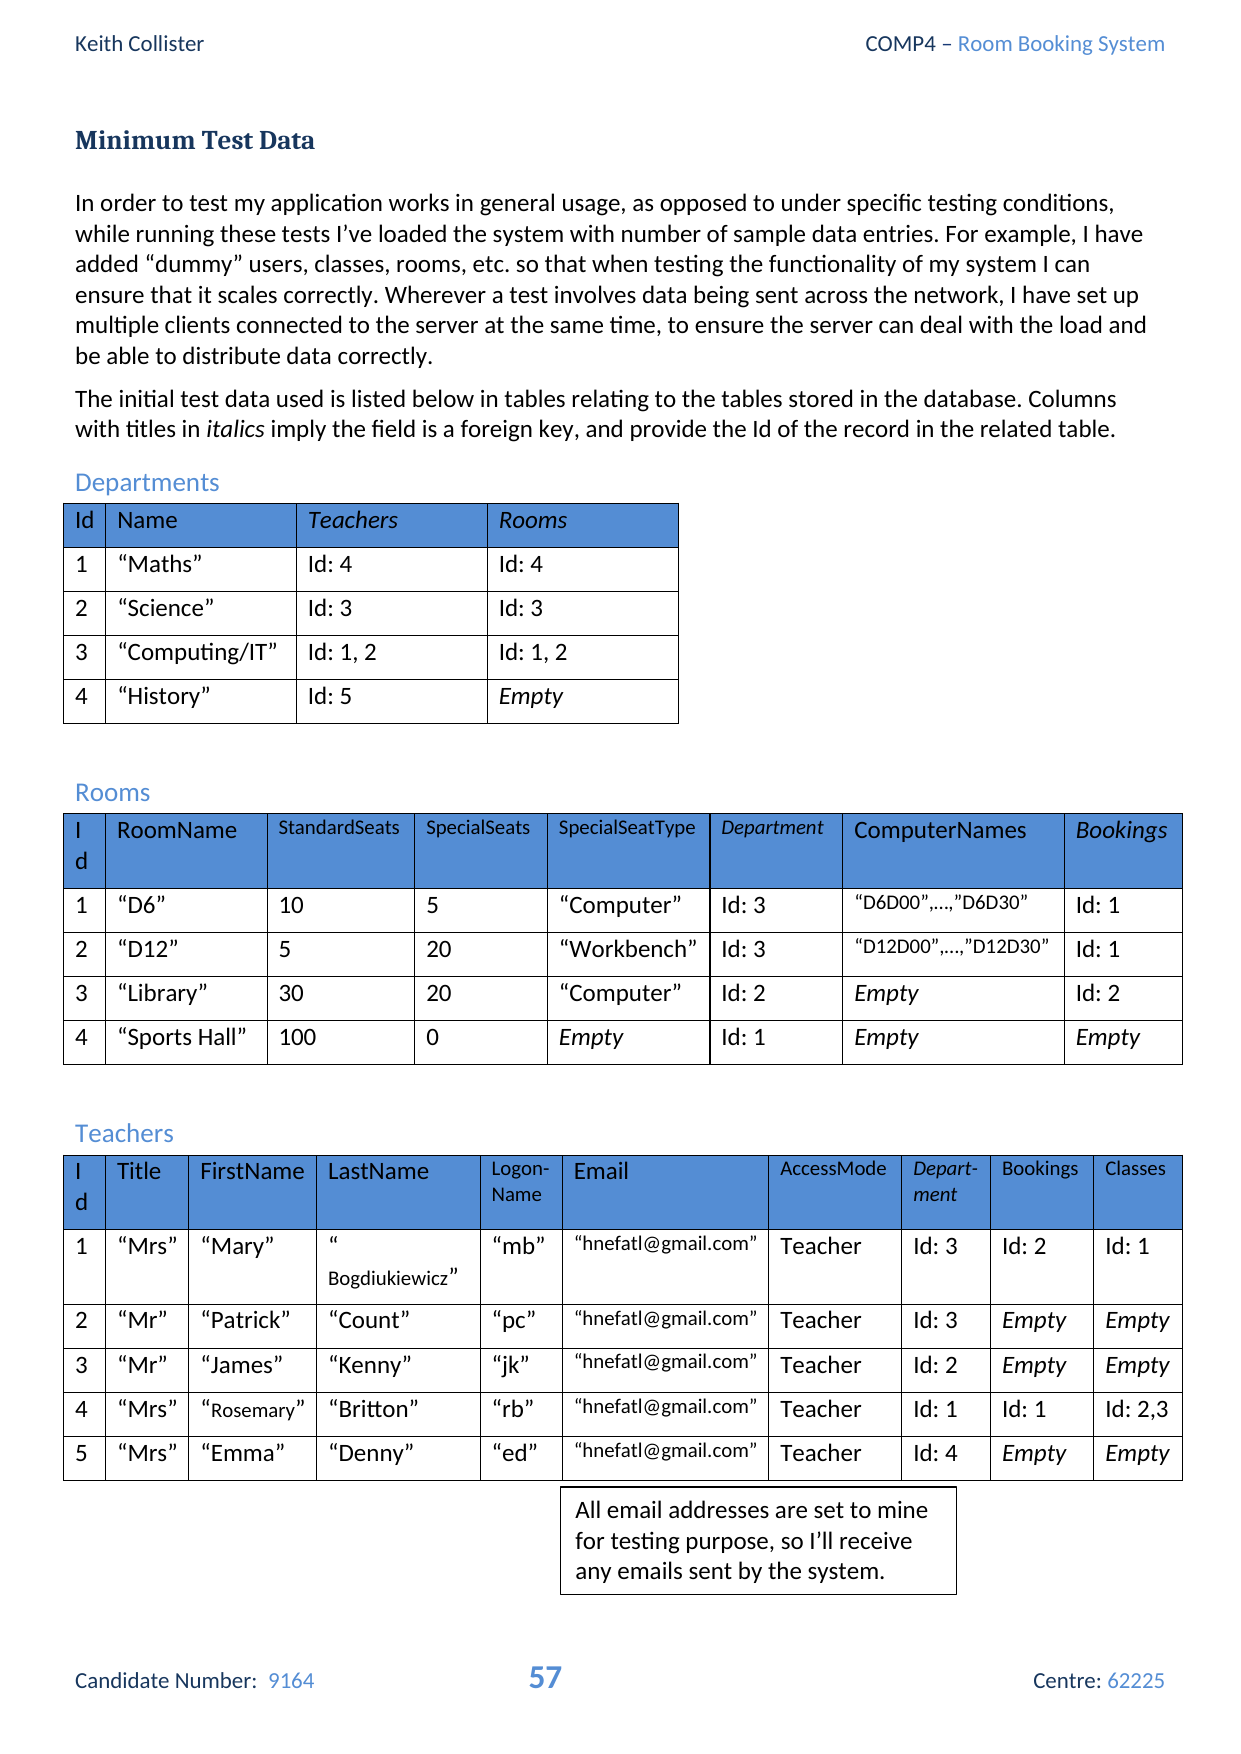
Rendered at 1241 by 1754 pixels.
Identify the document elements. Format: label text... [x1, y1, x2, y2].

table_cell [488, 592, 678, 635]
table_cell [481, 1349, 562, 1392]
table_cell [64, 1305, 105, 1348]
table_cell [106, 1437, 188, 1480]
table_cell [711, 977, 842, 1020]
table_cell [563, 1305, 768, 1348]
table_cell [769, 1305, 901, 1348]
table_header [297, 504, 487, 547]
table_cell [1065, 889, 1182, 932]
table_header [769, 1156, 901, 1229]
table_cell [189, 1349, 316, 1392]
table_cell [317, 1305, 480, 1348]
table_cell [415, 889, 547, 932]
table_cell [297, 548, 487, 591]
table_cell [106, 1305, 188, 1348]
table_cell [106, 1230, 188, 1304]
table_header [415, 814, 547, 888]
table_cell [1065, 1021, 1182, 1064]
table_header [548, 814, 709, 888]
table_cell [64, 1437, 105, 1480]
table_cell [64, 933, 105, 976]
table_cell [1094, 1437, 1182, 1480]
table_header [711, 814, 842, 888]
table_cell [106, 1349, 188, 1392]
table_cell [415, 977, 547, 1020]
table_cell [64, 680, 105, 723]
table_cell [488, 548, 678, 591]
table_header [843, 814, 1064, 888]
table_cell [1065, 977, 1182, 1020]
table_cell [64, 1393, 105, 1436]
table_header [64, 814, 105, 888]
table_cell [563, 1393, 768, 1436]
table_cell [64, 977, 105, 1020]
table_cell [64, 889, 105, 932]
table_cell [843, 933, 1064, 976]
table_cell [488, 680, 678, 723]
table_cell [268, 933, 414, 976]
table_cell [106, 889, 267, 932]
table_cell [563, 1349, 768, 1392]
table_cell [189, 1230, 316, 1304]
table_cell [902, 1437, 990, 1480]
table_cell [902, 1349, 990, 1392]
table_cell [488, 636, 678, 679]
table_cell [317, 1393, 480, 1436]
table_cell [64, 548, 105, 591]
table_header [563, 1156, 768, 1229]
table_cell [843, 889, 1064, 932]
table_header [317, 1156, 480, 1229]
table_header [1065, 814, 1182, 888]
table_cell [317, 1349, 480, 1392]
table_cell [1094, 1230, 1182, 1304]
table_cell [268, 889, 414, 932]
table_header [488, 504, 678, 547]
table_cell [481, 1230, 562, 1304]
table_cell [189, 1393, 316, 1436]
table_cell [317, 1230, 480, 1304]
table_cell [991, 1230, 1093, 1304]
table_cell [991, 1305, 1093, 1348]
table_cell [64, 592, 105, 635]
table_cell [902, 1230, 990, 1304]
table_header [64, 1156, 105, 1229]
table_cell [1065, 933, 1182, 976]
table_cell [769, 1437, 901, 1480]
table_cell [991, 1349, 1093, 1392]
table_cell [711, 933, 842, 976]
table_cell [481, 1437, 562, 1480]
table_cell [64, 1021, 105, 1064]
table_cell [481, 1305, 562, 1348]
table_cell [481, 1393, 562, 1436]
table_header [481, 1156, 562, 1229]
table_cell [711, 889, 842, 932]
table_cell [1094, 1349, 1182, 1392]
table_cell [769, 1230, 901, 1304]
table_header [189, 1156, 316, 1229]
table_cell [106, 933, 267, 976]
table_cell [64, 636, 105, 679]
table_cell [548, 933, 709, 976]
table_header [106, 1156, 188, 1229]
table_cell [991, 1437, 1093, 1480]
subtitle Teachers [75, 1117, 1165, 1149]
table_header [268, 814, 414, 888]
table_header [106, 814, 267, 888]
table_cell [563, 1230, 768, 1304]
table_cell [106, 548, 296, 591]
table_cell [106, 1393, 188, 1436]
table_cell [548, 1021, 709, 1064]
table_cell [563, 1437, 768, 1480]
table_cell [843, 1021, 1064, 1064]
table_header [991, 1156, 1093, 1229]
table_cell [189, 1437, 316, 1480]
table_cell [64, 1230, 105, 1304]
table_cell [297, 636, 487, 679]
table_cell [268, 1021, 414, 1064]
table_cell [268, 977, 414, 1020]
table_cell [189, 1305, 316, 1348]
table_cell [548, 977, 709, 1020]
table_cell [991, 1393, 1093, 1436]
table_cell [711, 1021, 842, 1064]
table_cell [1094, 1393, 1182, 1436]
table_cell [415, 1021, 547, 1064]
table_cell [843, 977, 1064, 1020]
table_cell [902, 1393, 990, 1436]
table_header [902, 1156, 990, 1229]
subtitle Departments [75, 465, 1165, 498]
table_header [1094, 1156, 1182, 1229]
text The initial test data used is listed below in tables relating to the tables stored in the database. Columns with titles in italics imply the field is a foreign key, and provide the Id of the record in the related table. [75, 383, 1165, 444]
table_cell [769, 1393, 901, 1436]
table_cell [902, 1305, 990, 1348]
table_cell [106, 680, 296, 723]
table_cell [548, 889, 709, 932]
subtitle Rooms [75, 775, 1165, 808]
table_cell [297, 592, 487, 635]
subtitle Minimum Test Data [75, 125, 1165, 156]
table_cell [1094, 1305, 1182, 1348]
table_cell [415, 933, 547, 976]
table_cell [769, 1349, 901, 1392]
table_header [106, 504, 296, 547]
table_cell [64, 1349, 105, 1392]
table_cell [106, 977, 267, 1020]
text In order to test my application works in general usage, as opposed to under specific testing conditions, while running these tests I’ve loaded the system with number of sample data entries. For example, I have added “dummy” users, classes, rooms, etc. so that when testing the functionality of my system I can ensure that it scales correctly. Wherever a test involves data being sent across the network, I have set up multiple clients connected to the server at the same time, to ensure the server can deal with the load and be able to distribute data correctly. [75, 187, 1165, 370]
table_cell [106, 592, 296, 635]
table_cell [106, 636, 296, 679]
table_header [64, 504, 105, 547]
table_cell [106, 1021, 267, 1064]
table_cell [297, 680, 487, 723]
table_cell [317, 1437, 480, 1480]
